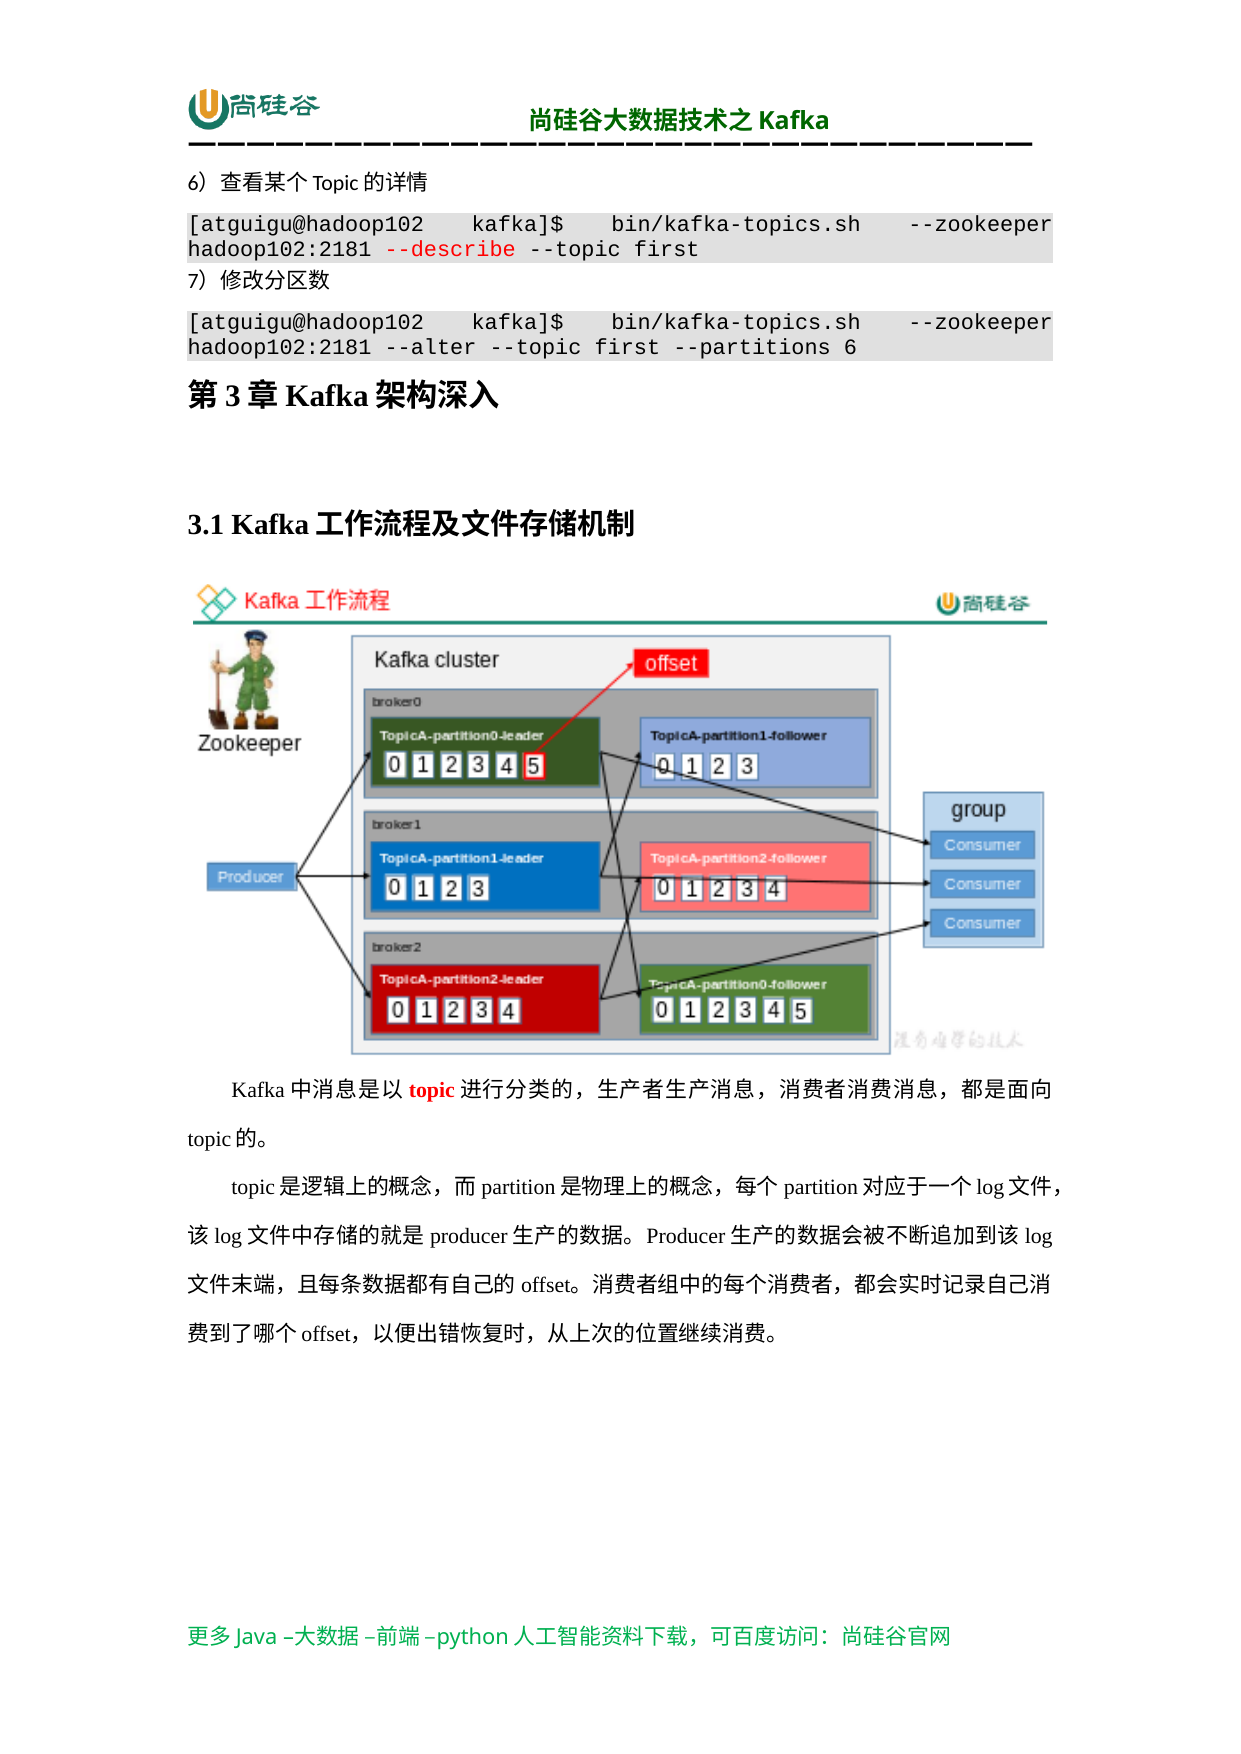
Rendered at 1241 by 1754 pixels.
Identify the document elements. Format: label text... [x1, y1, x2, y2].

subtitle 3.1 Kafka工作流程及文件存储机制 [187, 489, 1053, 554]
text 6）查看某个Topic的详情 [187, 165, 1053, 197]
text topic是逻辑上的概念，而partition是物理上的概念，每个partition对应于一个log文件，该log文件中存储的就是producer生产的数据。Producer生产的数据会被不断追加到该log文件末端，且每条数据都有自己的offset。消费者组中的每个消费者，都会实时记录自己消费到了哪个offset，以便出错恢复时，从上次的位置继续消费。 [187, 1169, 1053, 1348]
text [atguigu@hadoop102 kafka]$ bin/kafka-topics.sh --zookeeper hadoop102:2181 --alter --topic first --partitions 6 [187, 311, 1053, 361]
text 7）修改分区数 [187, 263, 1053, 295]
text Kafka中消息是以topic进行分类的，生产者生产消息，消费者消费消息，都是面向topic的。 [187, 1072, 1053, 1153]
subtitle 第3章 Kafka架构深入 [187, 361, 1053, 426]
text [atguigu@hadoop102 kafka]$ bin/kafka-topics.sh --zookeeper hadoop102:2181 --describe --topic first [187, 213, 1053, 263]
